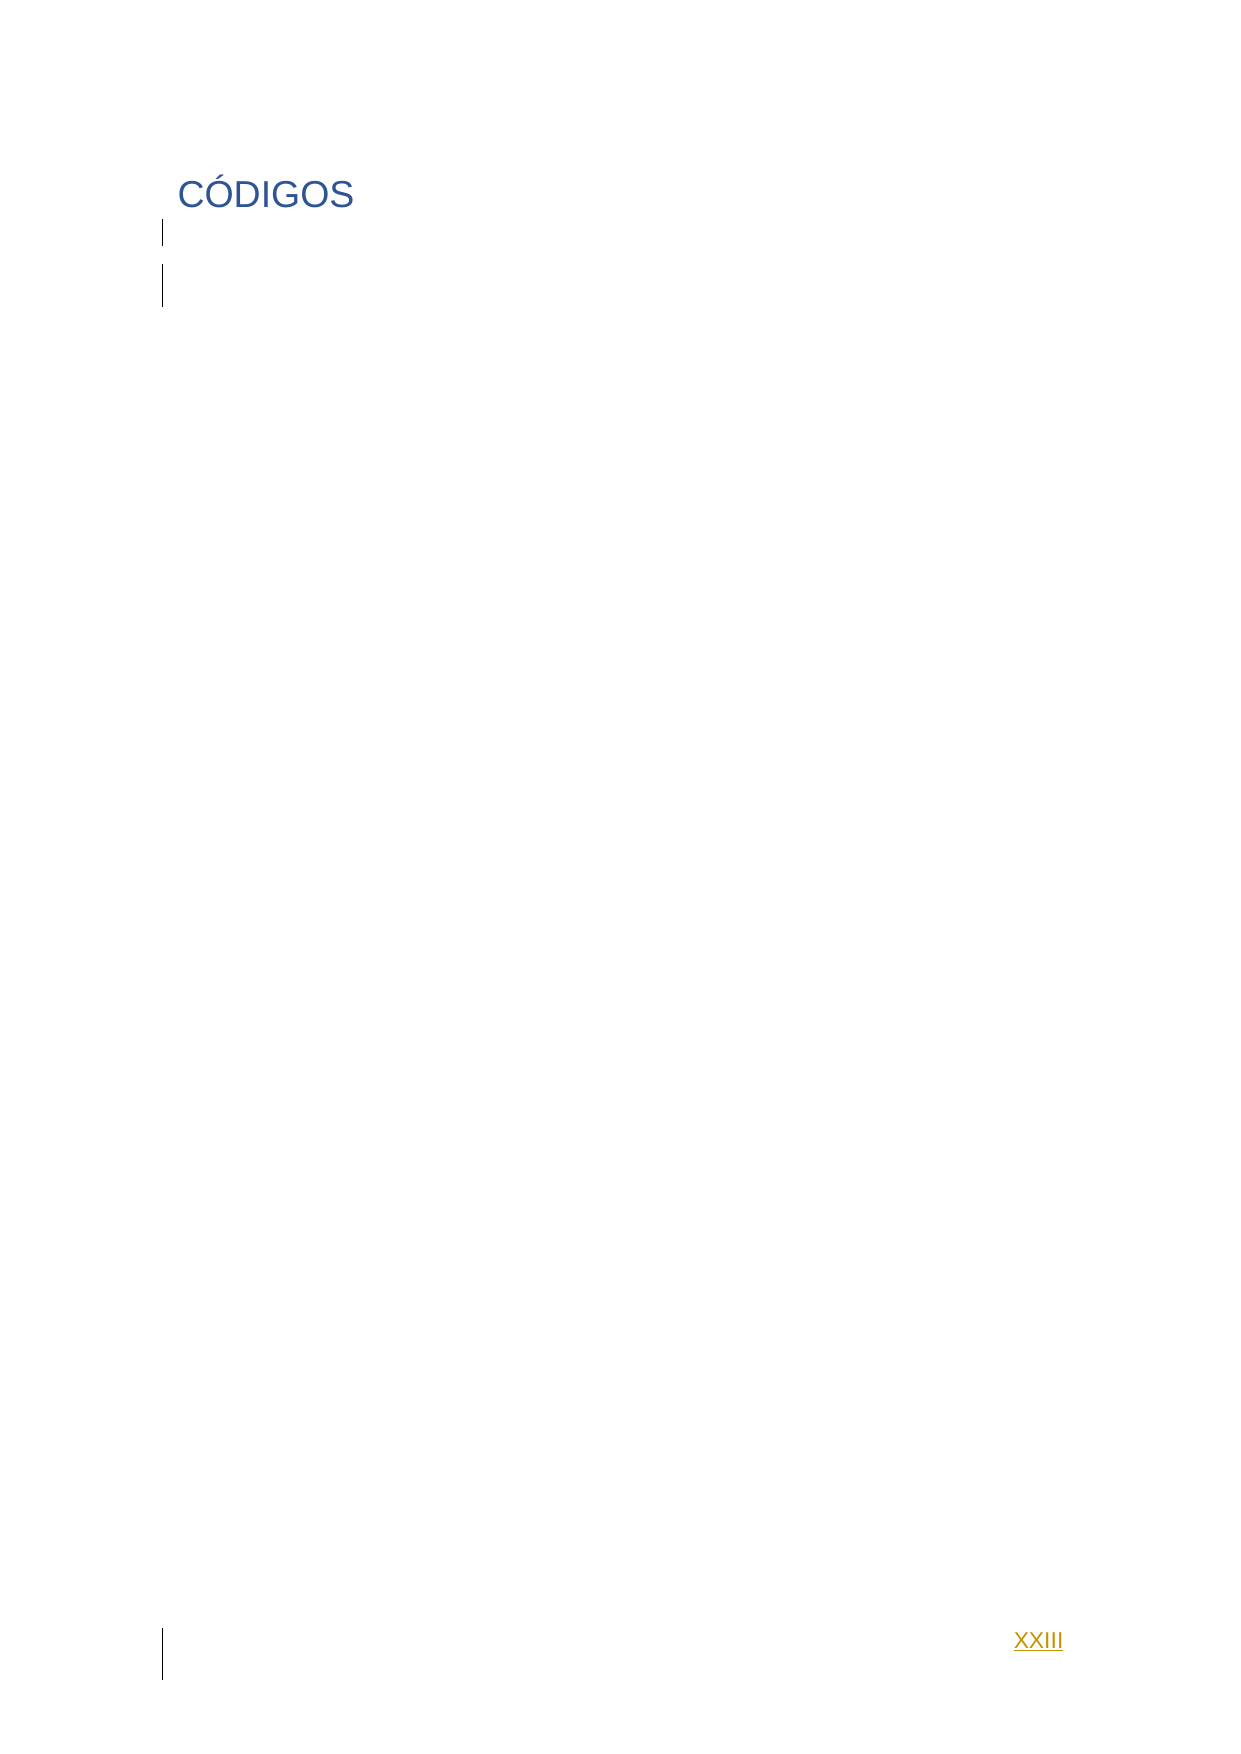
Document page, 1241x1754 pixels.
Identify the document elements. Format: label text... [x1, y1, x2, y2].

subtitle CÓDIGOS [177, 173, 1063, 216]
